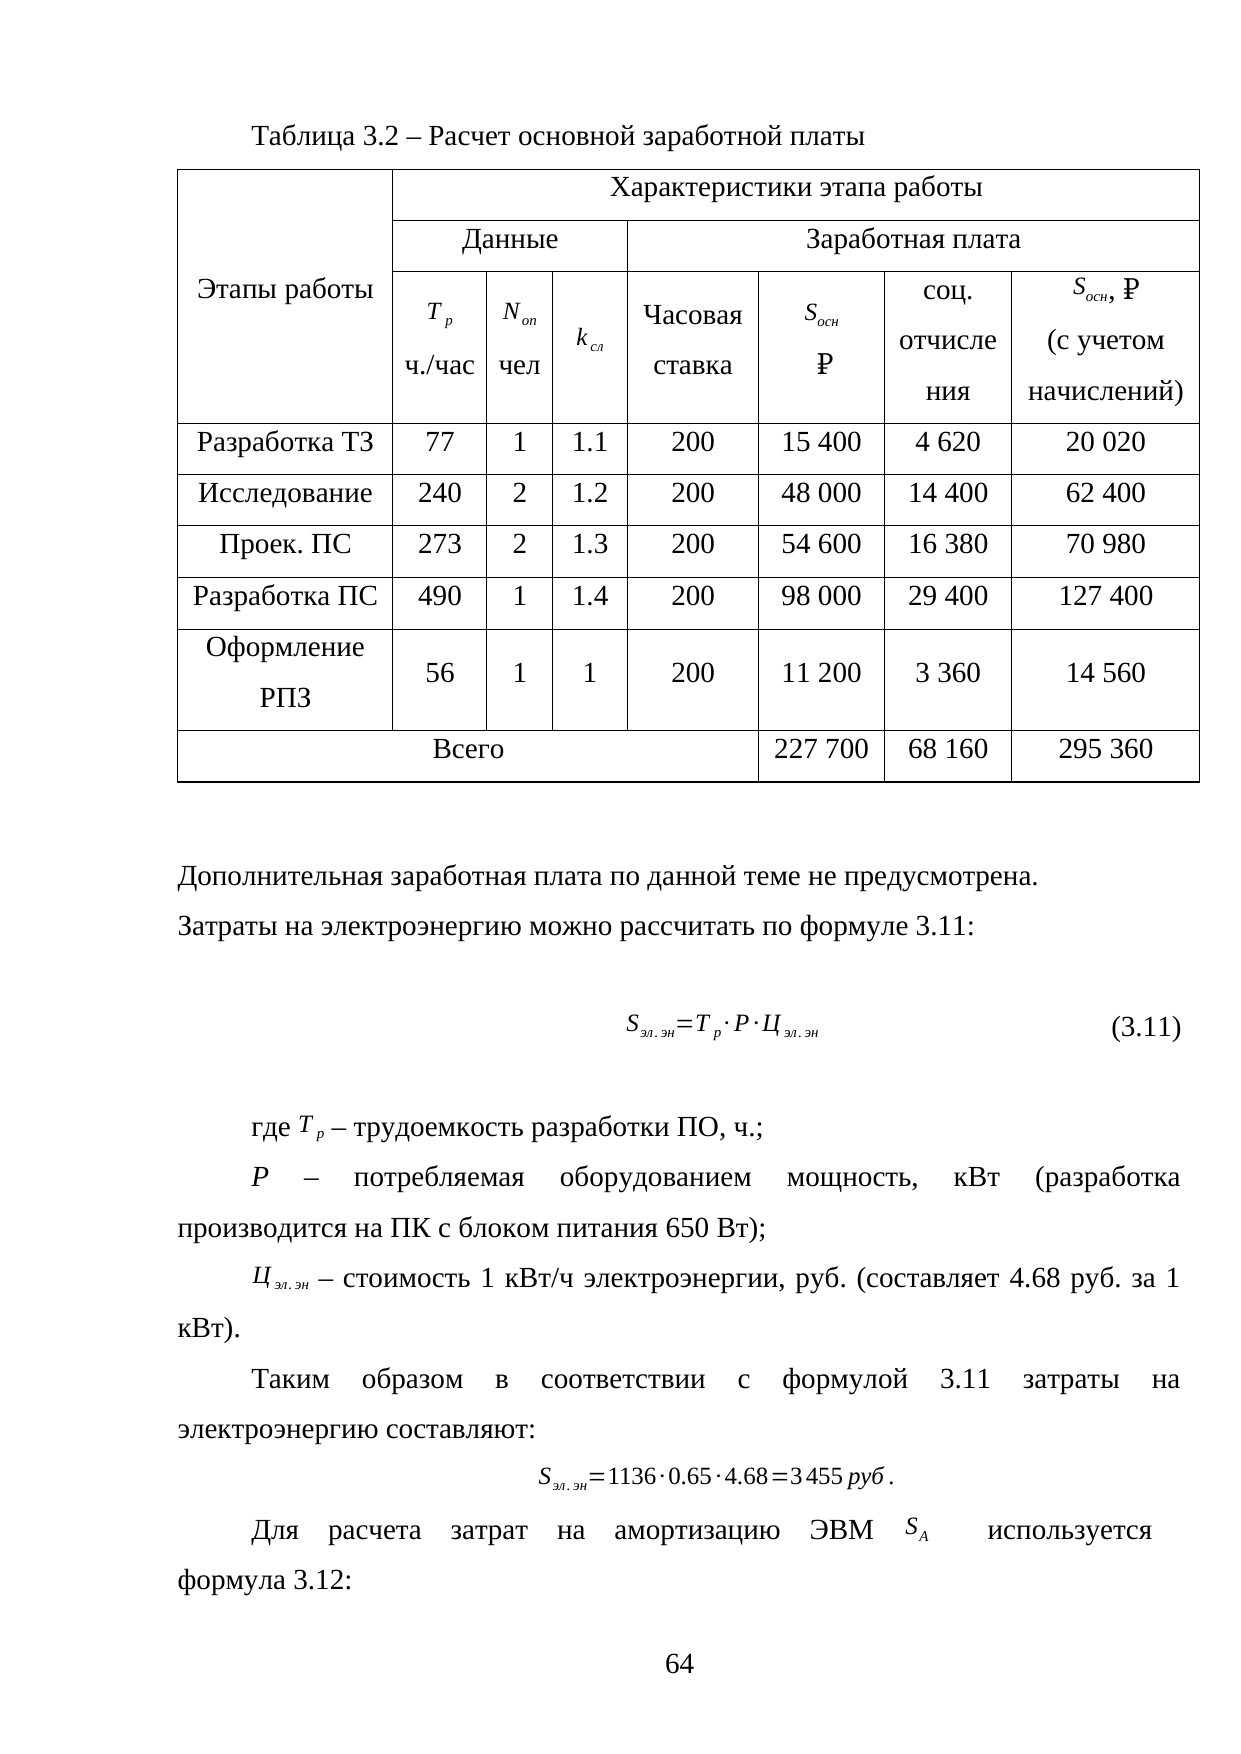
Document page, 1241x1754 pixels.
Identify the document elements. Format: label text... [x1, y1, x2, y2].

table_cell 1.3 [553, 526, 627, 577]
table_cell 227 700 [759, 731, 884, 781]
table_cell ₽ [759, 272, 884, 423]
table_cell 1 [487, 424, 552, 474]
table_cell 1.1 [553, 424, 627, 474]
table_cell чел [487, 272, 552, 423]
table_cell 11 200 [759, 630, 884, 730]
table_cell 200 [628, 424, 758, 474]
table_cell [553, 272, 627, 423]
table_cell 14 400 [885, 475, 1011, 525]
text Таким образом в соответствии с формулой 3.11 затраты на электроэнергию составляют: [177, 1361, 1181, 1445]
table_cell 295 360 [1012, 731, 1199, 781]
table_cell 200 [628, 526, 758, 577]
text Затраты на электроэнергию можно рассчитать по формуле 3.11: [177, 908, 1181, 942]
text Таблица 3.2 – Расчет основной заработной платы [177, 118, 1181, 152]
table_cell 1.2 [553, 475, 627, 525]
table_cell 2 [487, 475, 552, 525]
table_cell 14 560 [1012, 630, 1199, 730]
table_cell 20 020 [1012, 424, 1199, 474]
table_cell 200 [628, 578, 758, 628]
table_cell Заработная плата [628, 221, 1199, 271]
text (3.11) [177, 1009, 1181, 1042]
table_cell 29 400 [885, 578, 1011, 628]
table_cell 2 [487, 526, 552, 577]
table_cell Разработка ТЗ [178, 424, 392, 474]
table_cell 98 000 [759, 578, 884, 628]
table_header Характеристики этапа работы [393, 170, 1199, 220]
table_cell Проек. ПС [178, 526, 392, 577]
table_cell 56 [393, 630, 486, 730]
table_cell 1.4 [553, 578, 627, 628]
table_cell 3 360 [885, 630, 1011, 730]
table_cell 16 380 [885, 526, 1011, 577]
table_cell соц. отчисления [885, 272, 1011, 423]
table_cell Оформление РПЗ [178, 630, 392, 730]
table_cell 240 [393, 475, 486, 525]
table_cell Исследование [178, 475, 392, 525]
table_cell 200 [628, 475, 758, 525]
table_cell Разработка ПС [178, 578, 392, 628]
text где – трудоемкость разработки ПО, ч.; [177, 1109, 1181, 1143]
text Дополнительная заработная плата по данной теме не предусмотрена. [177, 858, 1181, 891]
table_cell 54 600 [759, 526, 884, 577]
text – стоимость 1 кВт/ч электроэнергии, руб. (составляет 4.68 руб. за 1 кВт). [177, 1260, 1181, 1344]
table_cell 127 400 [1012, 578, 1199, 628]
table_header Этапы работы [178, 170, 392, 423]
table_cell ч./час [393, 272, 486, 423]
table_cell Всего [178, 731, 758, 781]
table_cell 1 [487, 630, 552, 730]
table_cell 490 [393, 578, 486, 628]
table_cell 15 400 [759, 424, 884, 474]
table_cell 68 160 [885, 731, 1011, 781]
table_cell 4 620 [885, 424, 1011, 474]
table_cell 77 [393, 424, 486, 474]
table_cell 70 980 [1012, 526, 1199, 577]
table_cell 200 [628, 630, 758, 730]
table_cell Данные [393, 221, 627, 271]
text P – потребляемая оборудованием мощность, кВт (разработка производится на ПК с блоком питания 650 Вт); [177, 1159, 1181, 1243]
table_cell 1 [553, 630, 627, 730]
table_cell 62 400 [1012, 475, 1199, 525]
table_cell 48 000 [759, 475, 884, 525]
table_cell 273 [393, 526, 486, 577]
table_cell Часовая ставка [628, 272, 758, 423]
table_cell , ₽ (с учетом начислений) [1012, 272, 1199, 423]
text Для расчета затрат на амортизацию ЭВМ используется формула 3.12: [177, 1512, 1181, 1596]
table_cell 1 [487, 578, 552, 628]
